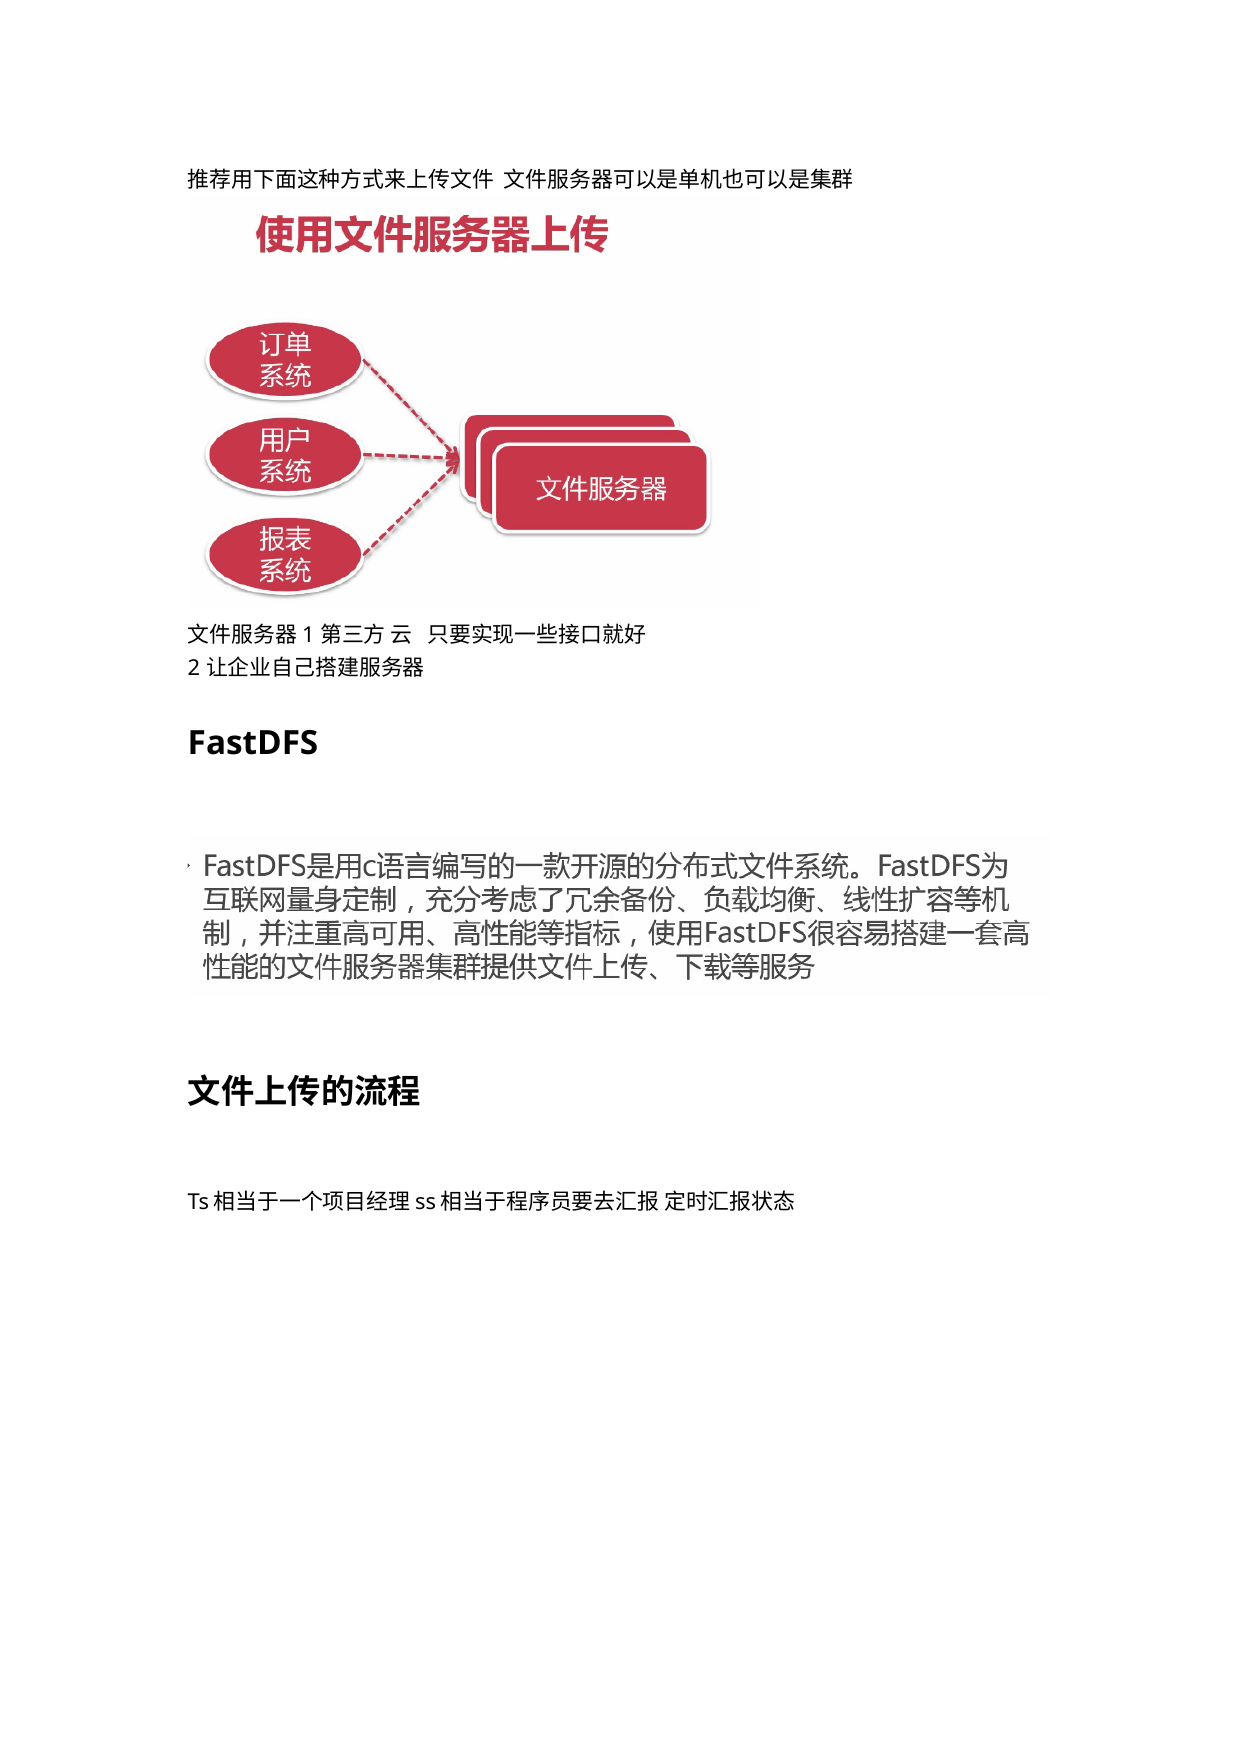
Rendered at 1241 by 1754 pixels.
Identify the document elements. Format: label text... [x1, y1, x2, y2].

text Ts相当于一个项目经理 ss相当于程序员要去汇报 定时汇报状态 [187, 1183, 1053, 1216]
subtitle 文件上传的流程 [187, 1056, 1053, 1121]
subtitle FastDFS [187, 709, 1053, 774]
picture [187, 194, 762, 607]
text 文件服务器 1 第三方 云 只要实现一些接口就好 [187, 617, 1053, 649]
text 推荐用下面这种方式来上传文件 文件服务器可以是单机也可以是集群 [187, 162, 1053, 194]
picture [187, 834, 1053, 998]
text 2 让企业自己搭建服务器 [187, 649, 1053, 682]
